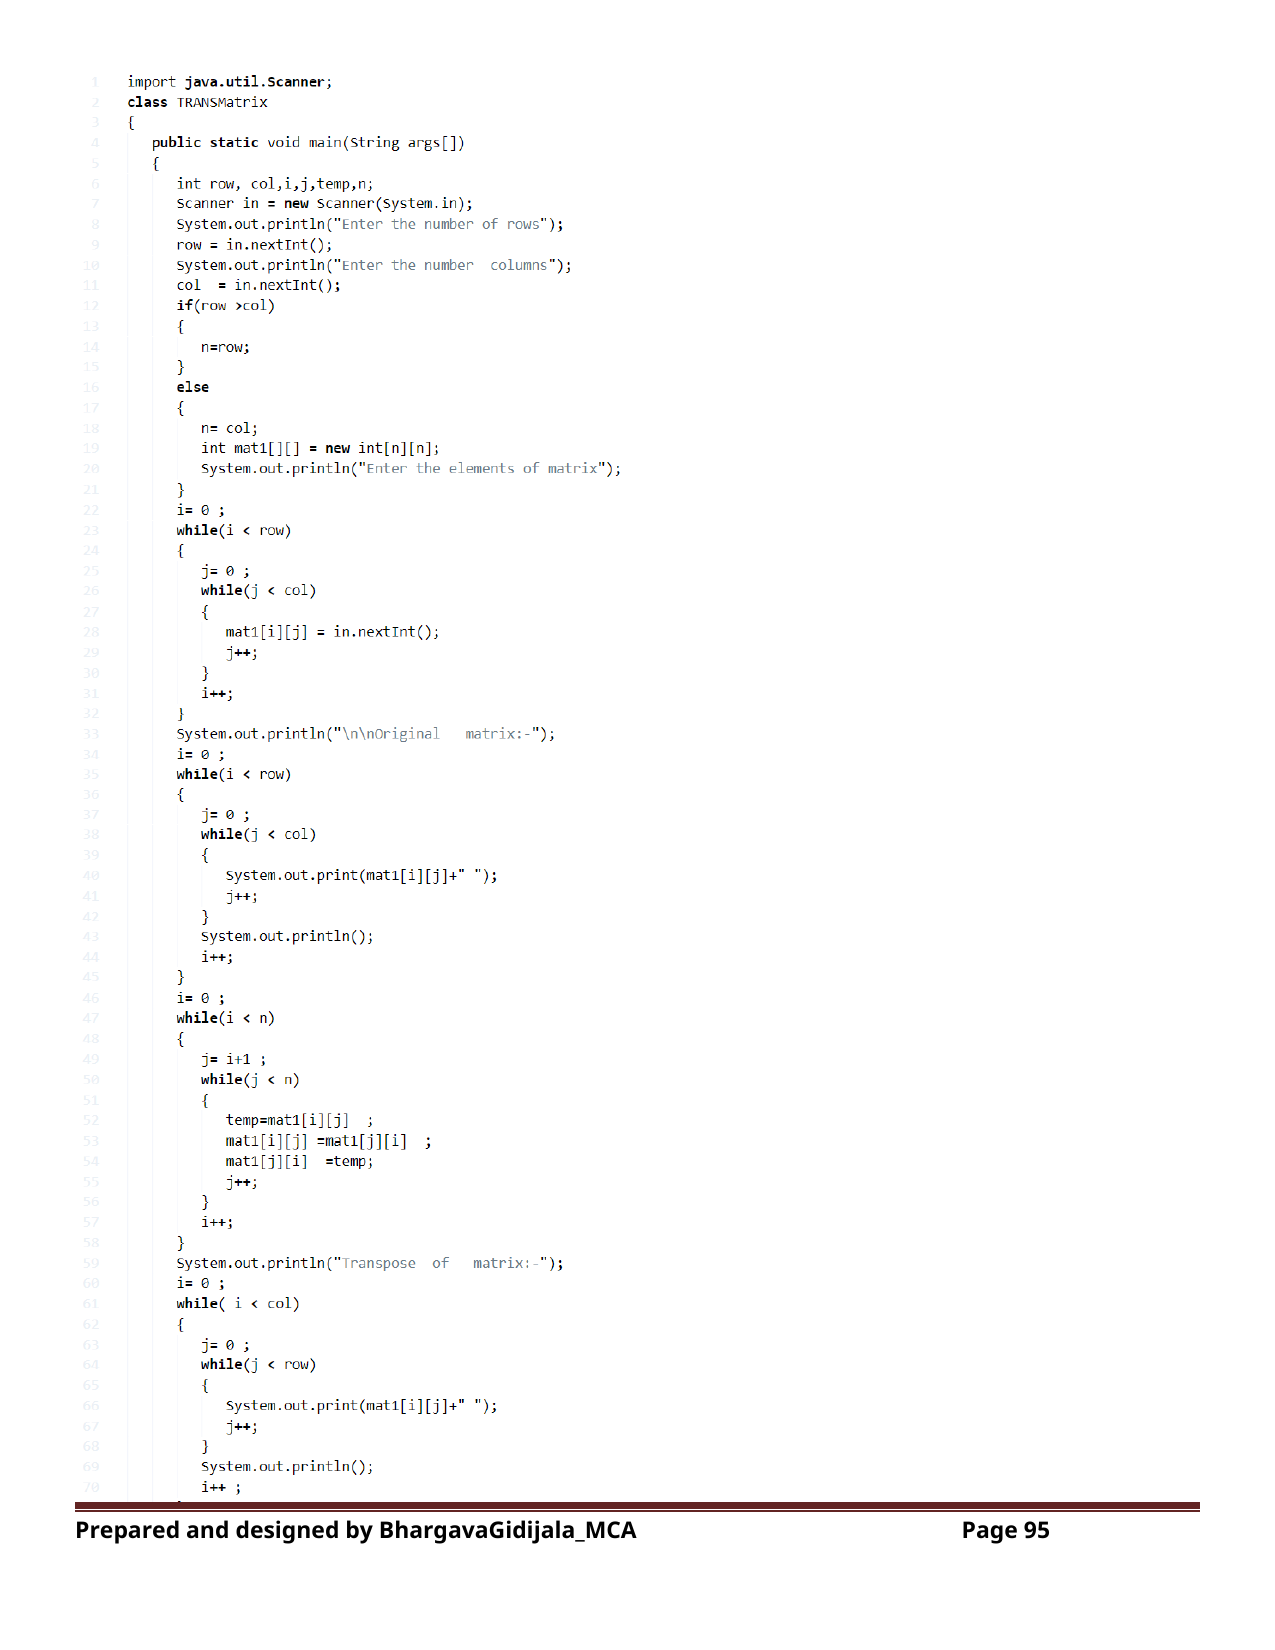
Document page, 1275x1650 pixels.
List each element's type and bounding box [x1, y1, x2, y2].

picture [75, 75, 624, 1502]
